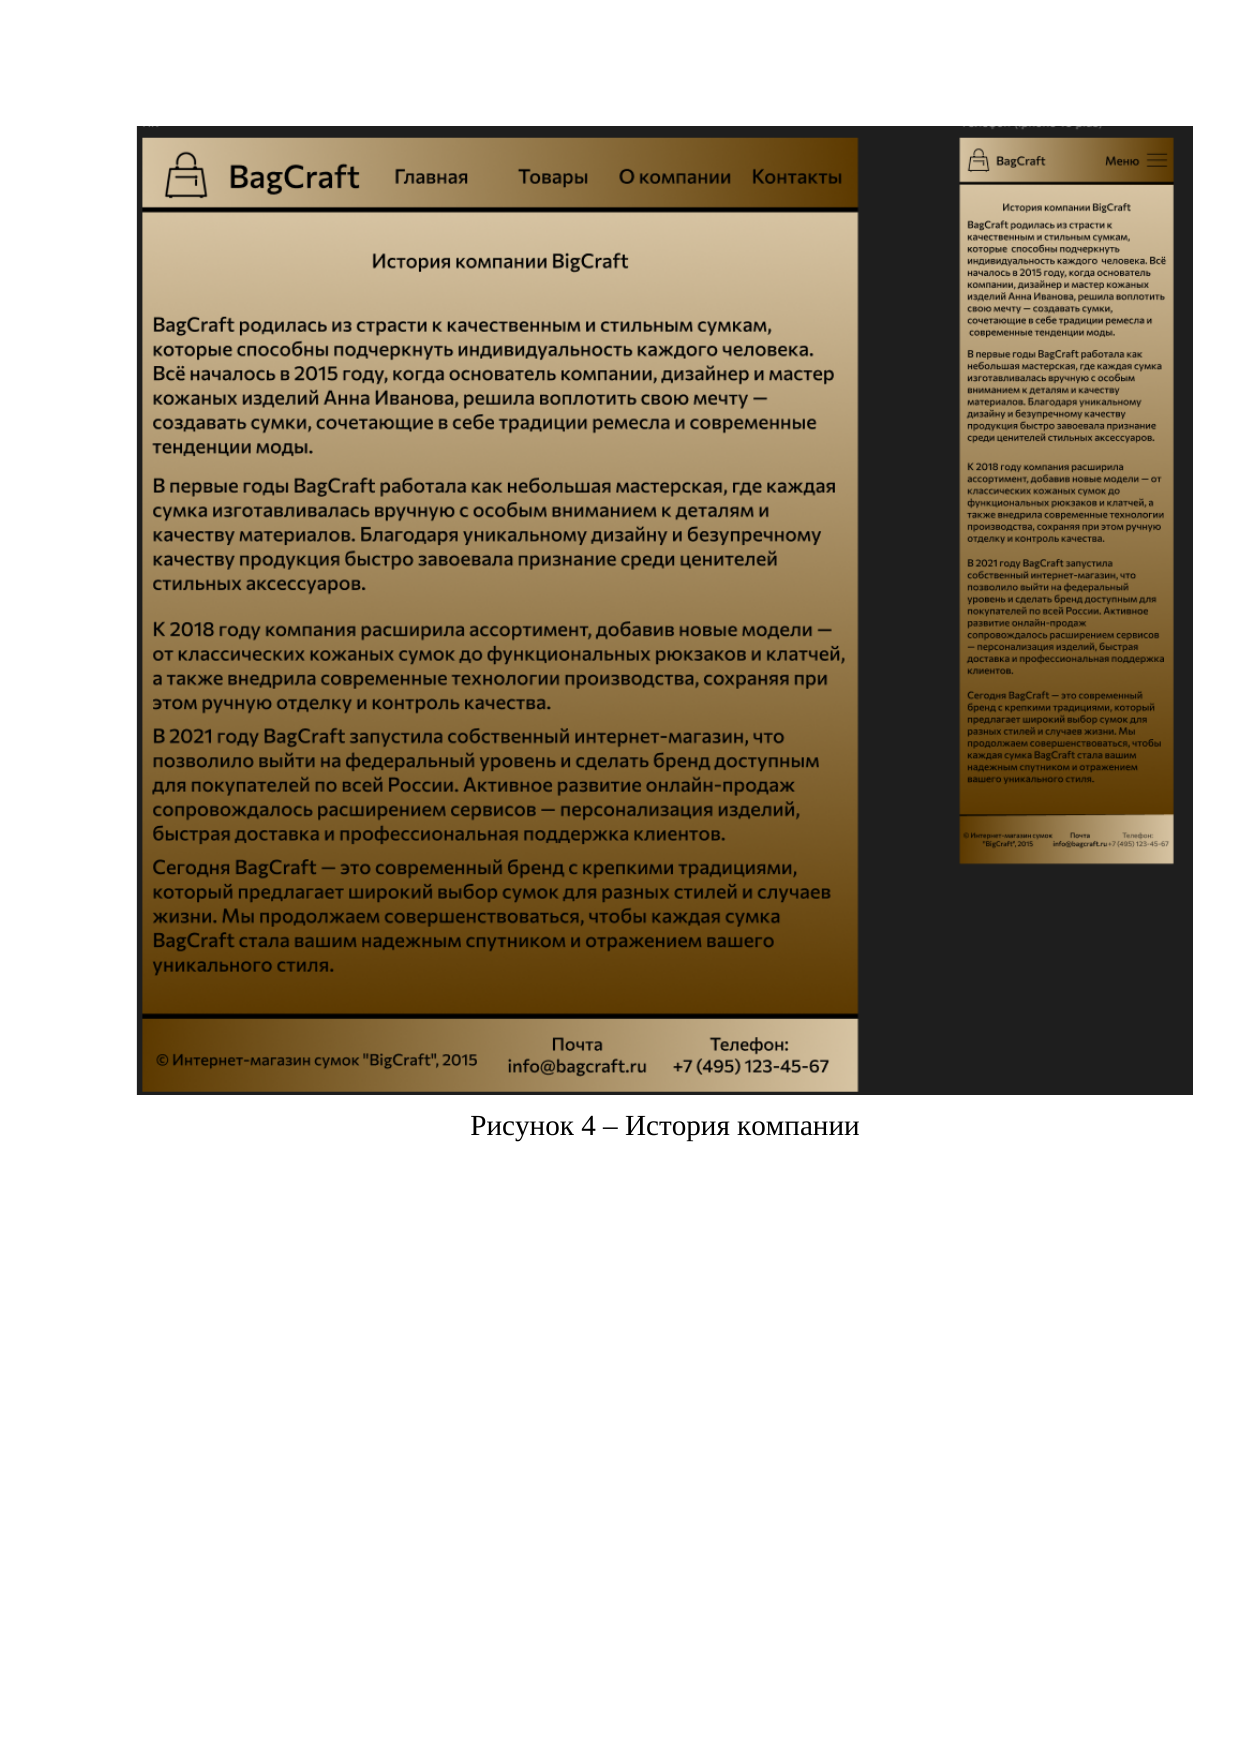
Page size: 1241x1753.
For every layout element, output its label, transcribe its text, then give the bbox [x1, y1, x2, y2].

text Рисунок 4 – История компании [135, 1108, 1194, 1142]
picture [136, 126, 1193, 1095]
